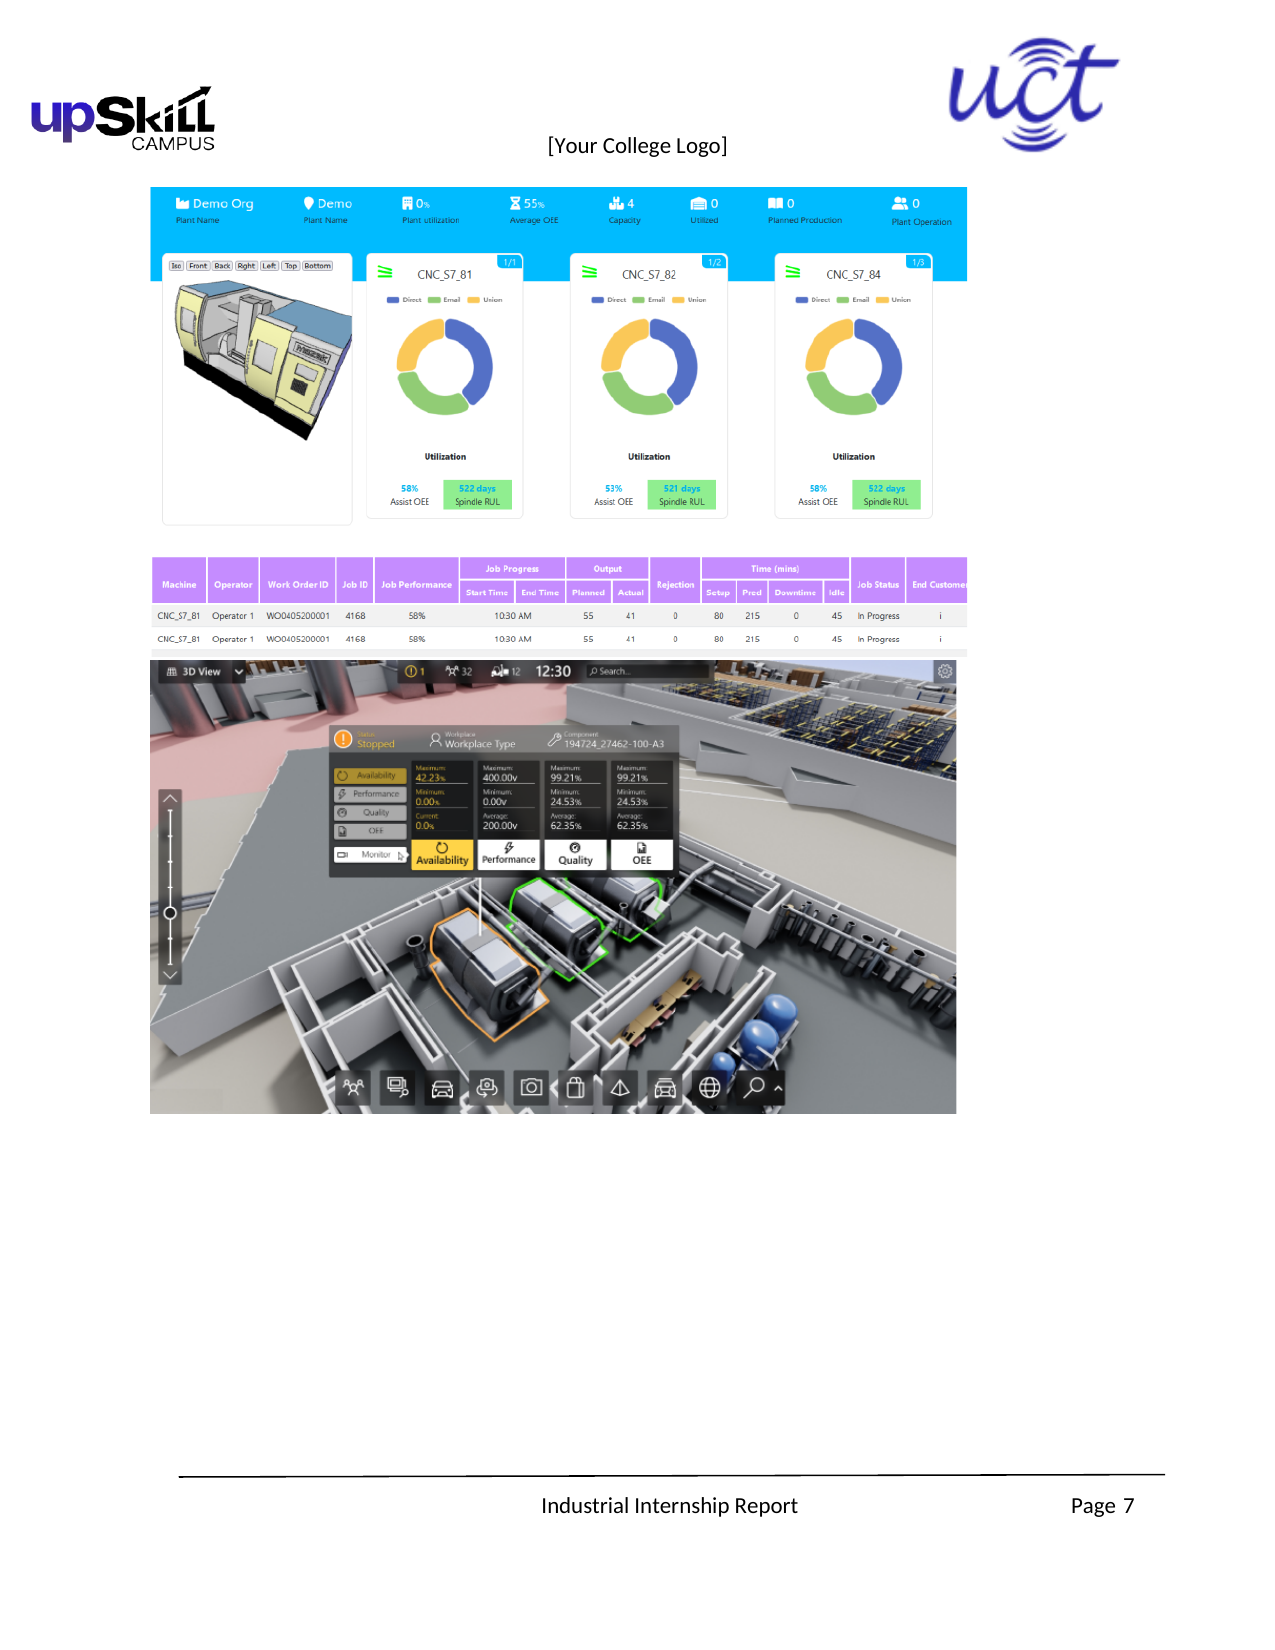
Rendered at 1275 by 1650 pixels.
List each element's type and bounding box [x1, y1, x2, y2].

picture [0, 73, 246, 154]
picture [511, 197, 520, 209]
picture [177, 198, 189, 208]
picture [150, 660, 957, 1114]
picture [150, 254, 968, 657]
picture [946, 28, 1125, 154]
picture [403, 197, 412, 209]
picture [305, 197, 313, 209]
picture [893, 198, 908, 209]
picture [691, 198, 706, 209]
picture [769, 198, 782, 208]
picture [610, 198, 624, 209]
